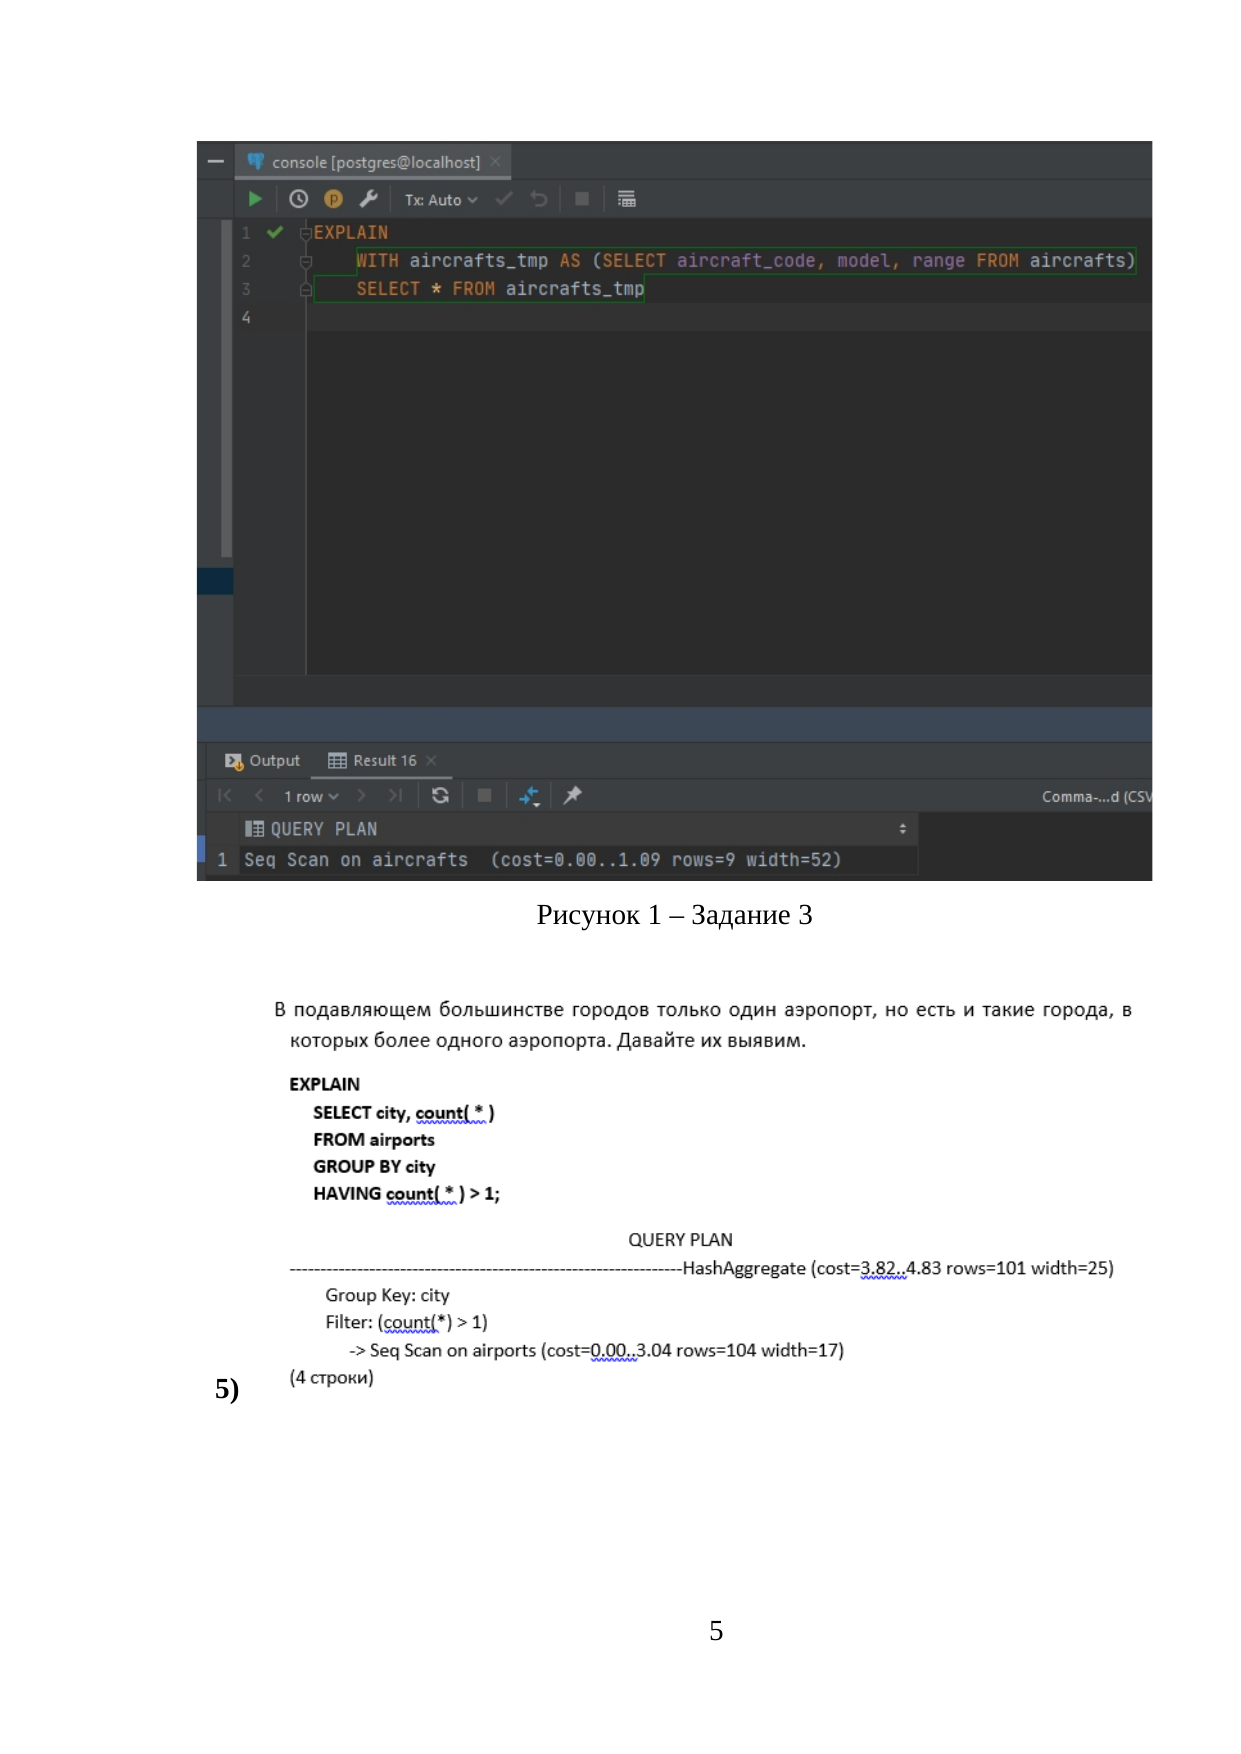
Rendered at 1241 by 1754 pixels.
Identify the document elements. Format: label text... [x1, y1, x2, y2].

list Рисунок 1 – Задание 3 [168, 897, 1181, 930]
picture [275, 997, 1144, 1399]
picture [196, 141, 1153, 881]
